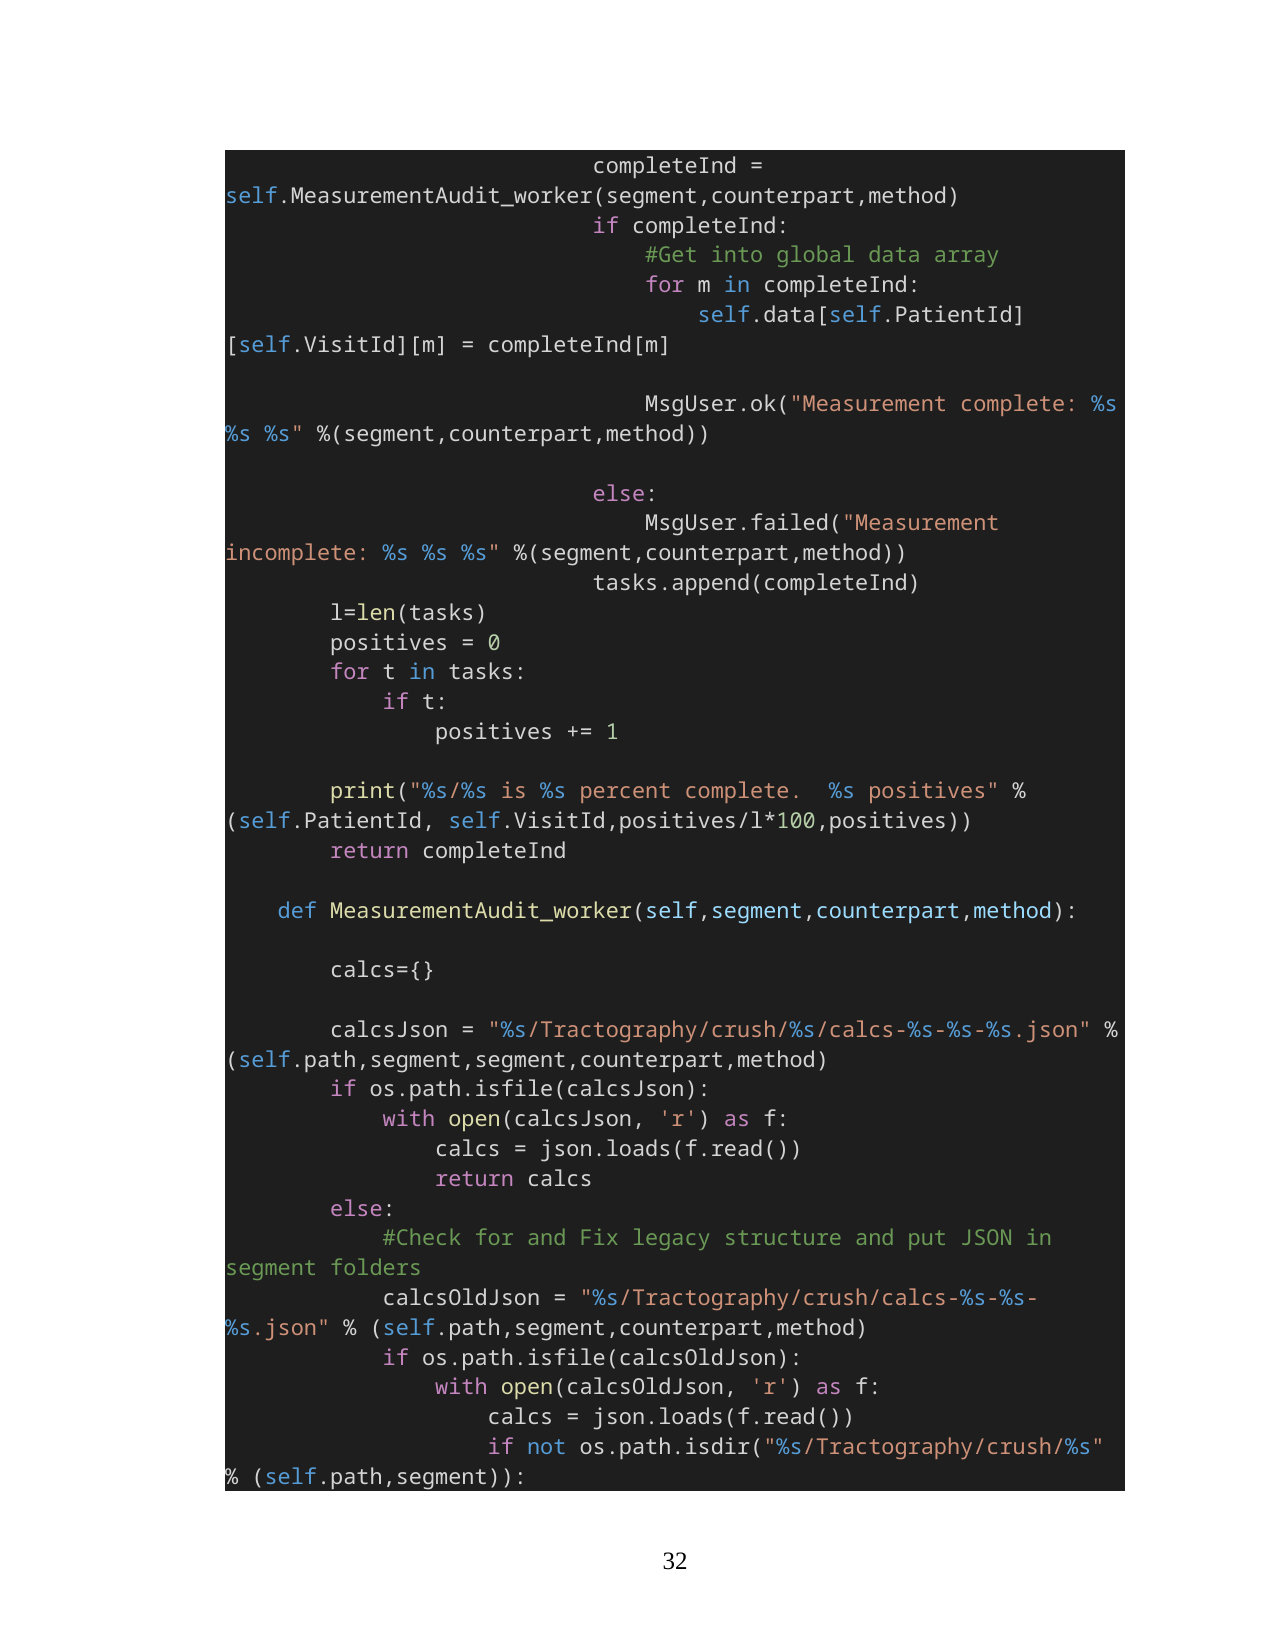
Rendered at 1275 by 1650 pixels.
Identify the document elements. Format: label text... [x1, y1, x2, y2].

text else: [225, 1193, 1125, 1222]
text print("%s/%s is %s percent complete. %s positives" %(self.PatientId, self.VisitId,positives/l*100,positives)) [225, 776, 1125, 835]
text completeInd = self.MeasurementAudit_worker(segment,counterpart,method) [225, 150, 1125, 209]
text calcsOldJson = "%s/Tractography/crush/calcs-%s-%s-%s.json" % (self.path,segment,counterpart,method) [225, 1282, 1125, 1342]
text for m in completeInd: [225, 269, 1125, 299]
text with open(calcsJson, 'r') as f: [225, 1103, 1125, 1133]
text else: [225, 478, 1125, 507]
text positives += 1 [225, 716, 1125, 746]
text MsgUser.ok("Measurement complete: %s %s %s" %(segment,counterpart,method)) [225, 388, 1125, 448]
text if t: [225, 686, 1125, 716]
text return calcs [225, 1163, 1125, 1193]
text self.data[self.PatientId][self.VisitId][m] = completeInd[m] [225, 299, 1125, 358]
text if os.path.isfile(calcsJson): [225, 1073, 1125, 1103]
text #Get into global data array [225, 239, 1125, 269]
text MsgUser.failed("Measurement incomplete: %s %s %s" %(segment,counterpart,method)) [225, 507, 1125, 567]
text for t in tasks: [225, 656, 1125, 686]
text calcs={} [225, 954, 1125, 984]
text calcs = json.loads(f.read()) [225, 1133, 1125, 1163]
text if not os.path.isdir("%s/Tractography/crush/%s" % (self.path,segment)): [225, 1431, 1125, 1491]
text tasks.append(completeInd) [225, 567, 1125, 597]
text #Check for and Fix legacy structure and put JSON in segment folders [225, 1222, 1125, 1282]
text return completeInd [225, 835, 1125, 865]
text if completeInd: [225, 209, 1125, 239]
text calcs = json.loads(f.read()) [225, 1401, 1125, 1431]
text calcsJson = "%s/Tractography/crush/%s/calcs-%s-%s-%s.json" % (self.path,segment,segment,counterpart,method) [225, 1014, 1125, 1073]
text if os.path.isfile(calcsOldJson): [225, 1342, 1125, 1371]
text def MeasurementAudit_worker(self,segment,counterpart,method): [225, 895, 1125, 924]
text l=len(tasks) [225, 597, 1125, 627]
text positives = 0 [225, 627, 1125, 656]
text with open(calcsOldJson, 'r') as f: [225, 1371, 1125, 1401]
